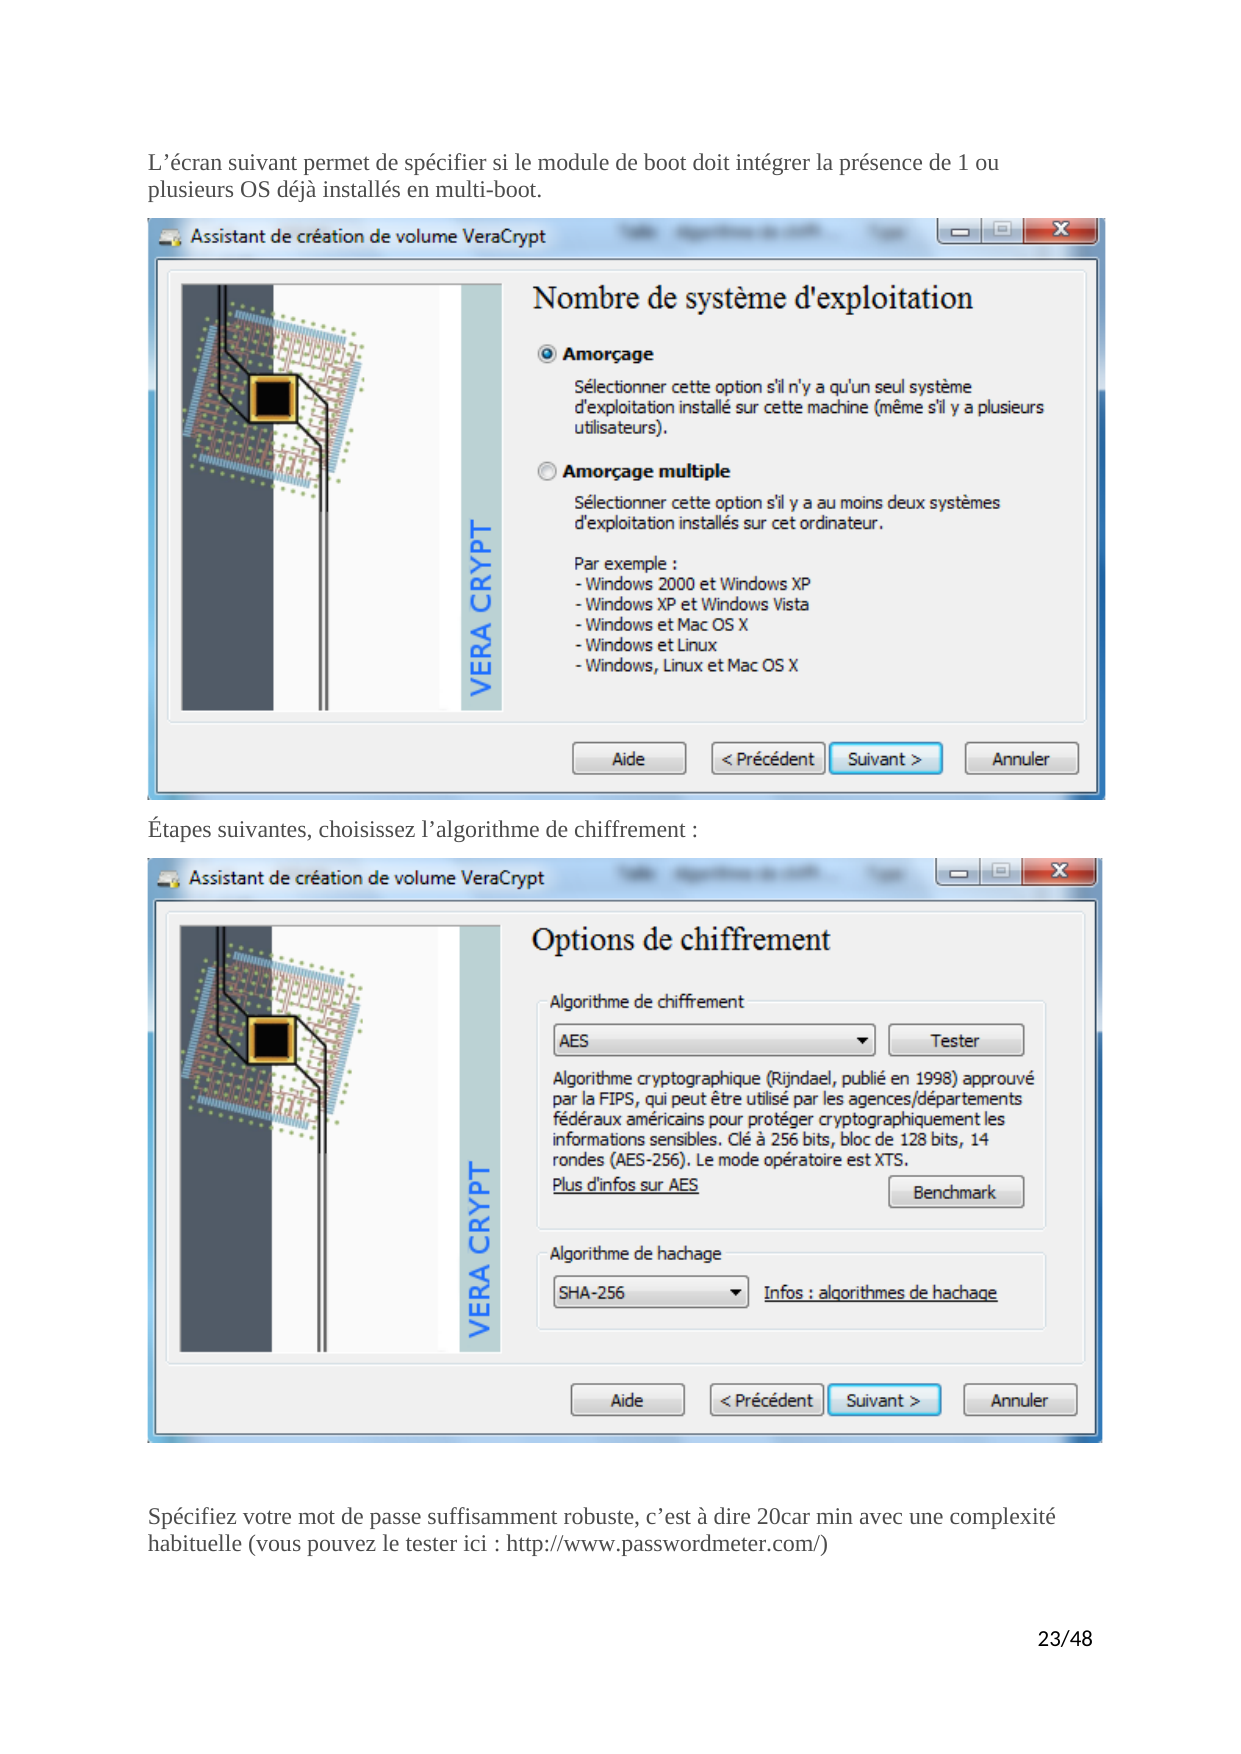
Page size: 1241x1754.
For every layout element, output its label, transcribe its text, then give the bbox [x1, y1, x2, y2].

picture [147, 218, 1106, 800]
text Étapes suivantes, choisissez l’algorithme de chiffrement : [148, 815, 1093, 843]
text Spécifiez votre mot de passe suffisamment robuste, c’est à dire 20car min avec une complexité habituelle (vous pouvez le tester ici : http://www.passwordmeter.com/) [148, 1502, 1093, 1557]
picture [147, 858, 1103, 1443]
text L’écran suivant permet de spécifier si le module de boot doit intégrer la présence de 1 ou plusieurs OS déjà installés en multi-boot. [148, 148, 1093, 203]
